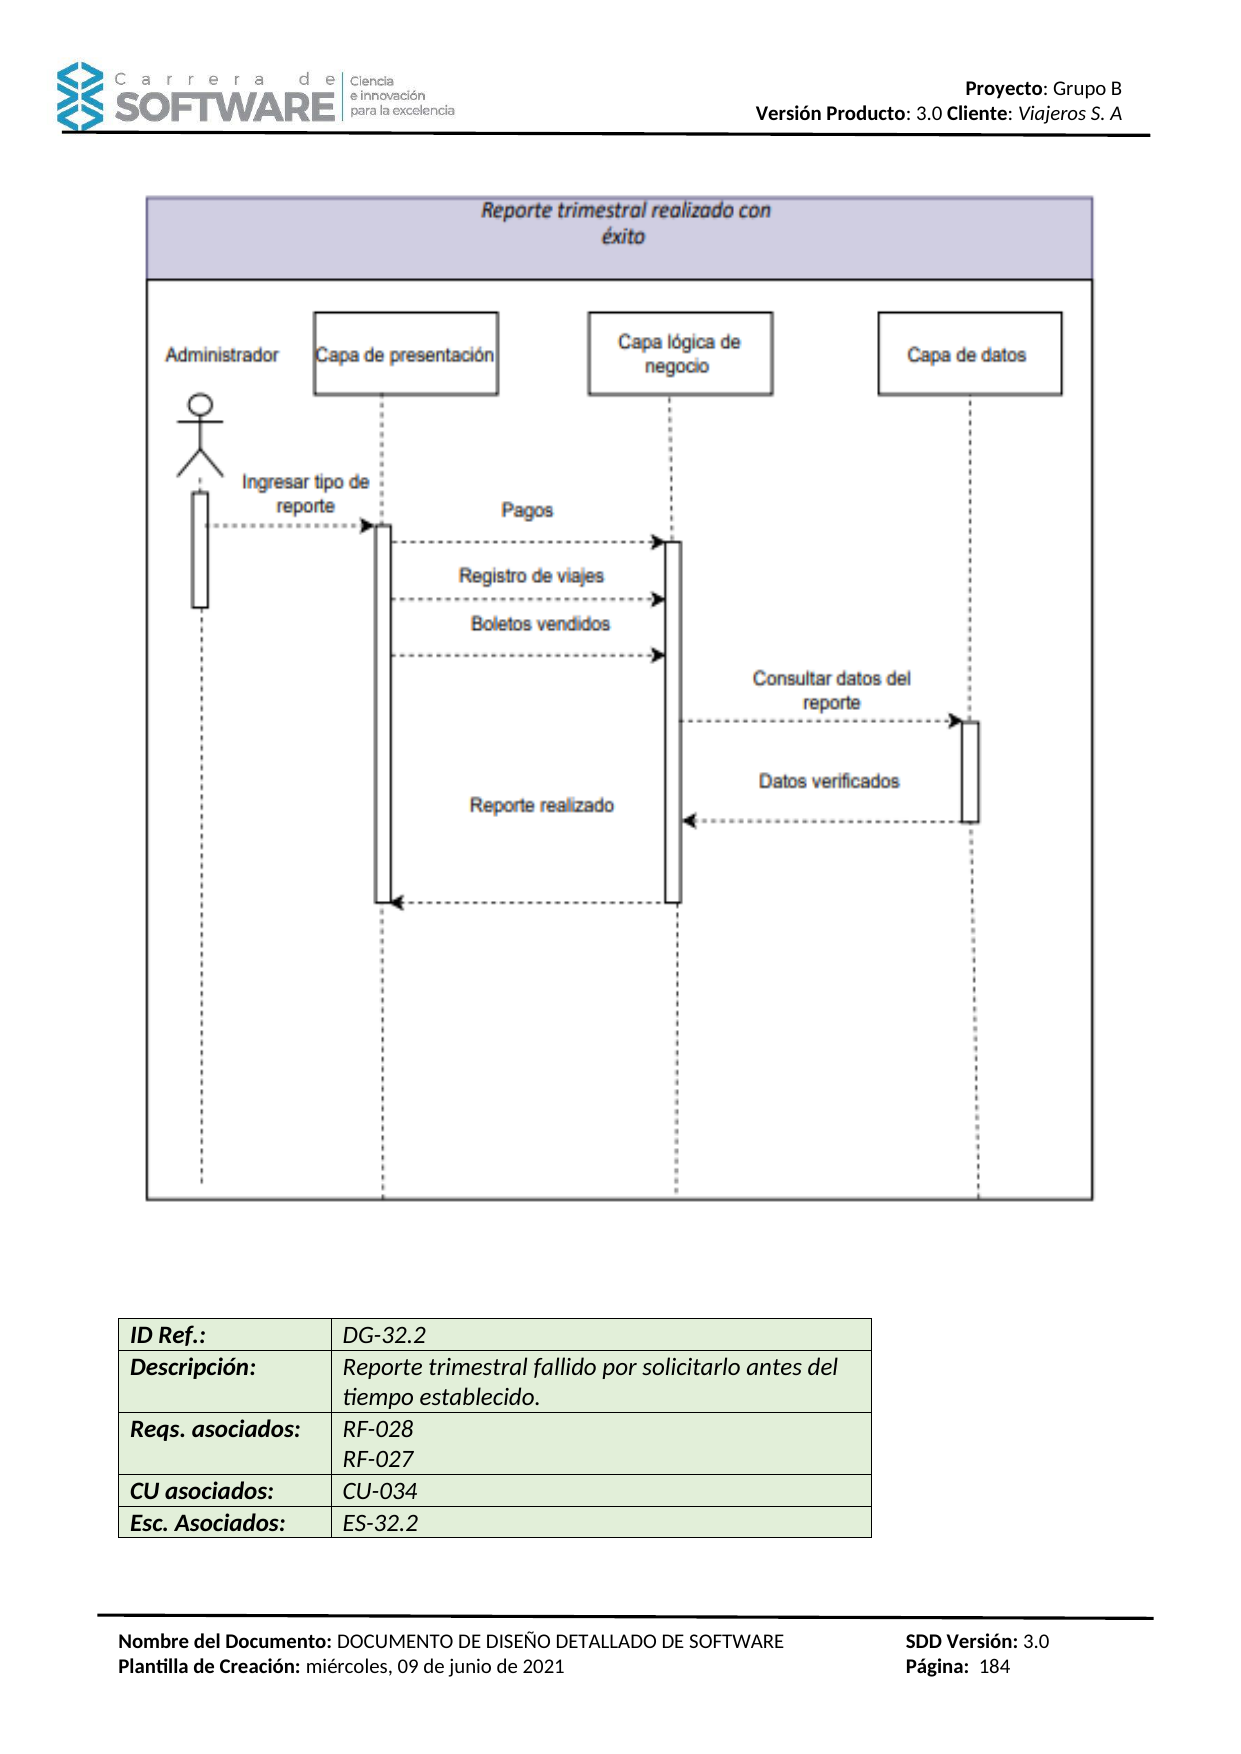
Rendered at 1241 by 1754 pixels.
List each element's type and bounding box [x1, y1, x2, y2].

picture [46, 46, 461, 154]
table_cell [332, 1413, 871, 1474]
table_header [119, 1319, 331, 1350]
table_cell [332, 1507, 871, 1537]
picture [124, 160, 1116, 1217]
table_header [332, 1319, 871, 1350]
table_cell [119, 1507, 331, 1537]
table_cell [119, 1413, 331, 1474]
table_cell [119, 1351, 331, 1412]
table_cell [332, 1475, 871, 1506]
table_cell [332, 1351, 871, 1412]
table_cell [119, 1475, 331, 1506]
